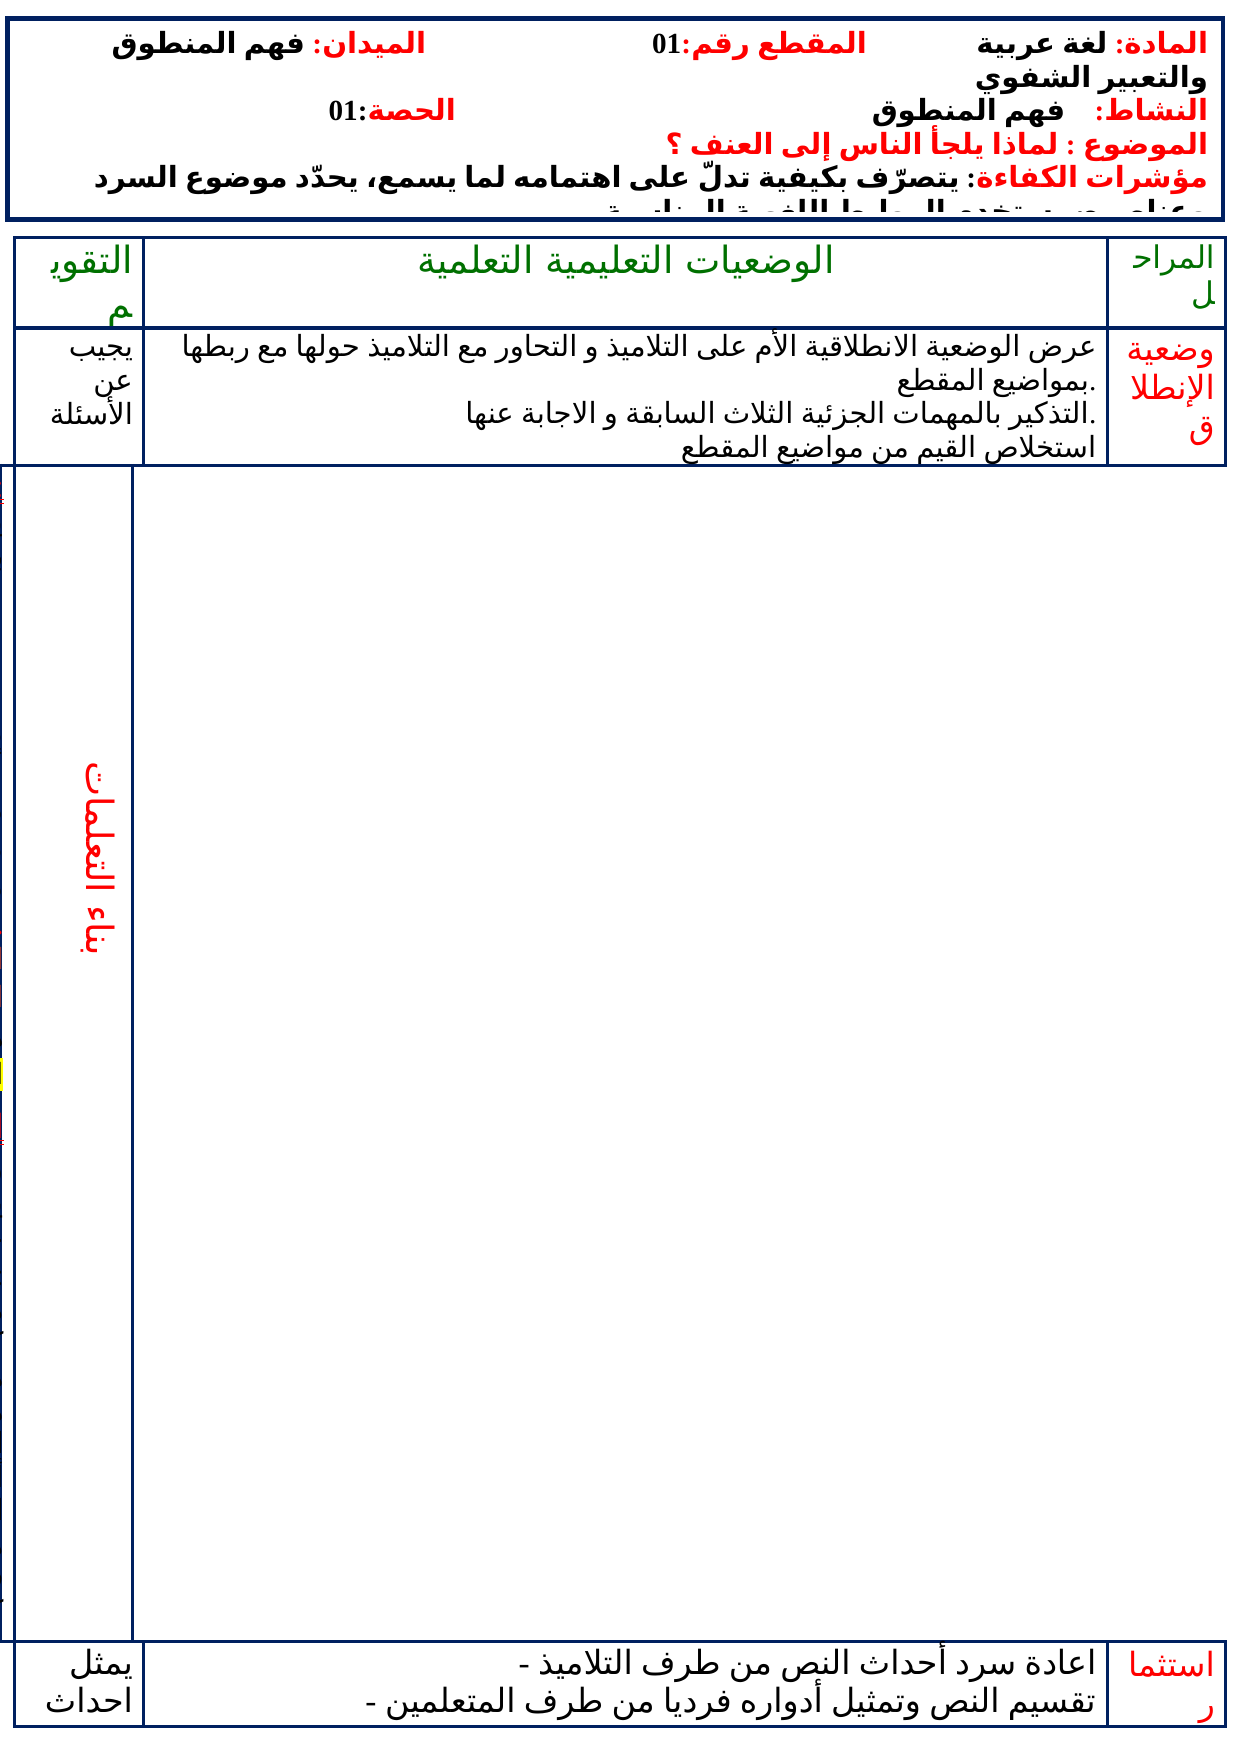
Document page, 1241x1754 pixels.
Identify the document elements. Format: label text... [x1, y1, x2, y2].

table_cell - اعادة سرد أحداث النص من طرف التلاميذ - تقسيم النص وتمثيل أدواره فرديا من طرف المتعلمين [145, 1643, 1106, 1724]
table_header التقويم [16, 239, 142, 326]
table_cell وضعية الإنطلاق [1109, 330, 1224, 464]
table_cell يجيب عن الأسئلة [16, 330, 142, 464]
table_cell يمثل احداث [16, 1643, 142, 1724]
table_cell عرض الوضعية الانطلاقية الأم على التلاميذ و التحاور مع التلاميذ حولها مع ربطها بمواضيع المقطع. التذكير بالمهمات الجزئية الثلاث السابقة و الاجابة عنها. استخلاص القيم من مواضيع المقطع [145, 330, 1106, 464]
table_header المراحل [1109, 239, 1224, 326]
table_cell استثمار [1109, 1643, 1224, 1724]
table_header الوضعيات التعليمية التعلمية [145, 239, 1106, 326]
table_cell بناء التعلمات [16, 467, 131, 1640]
